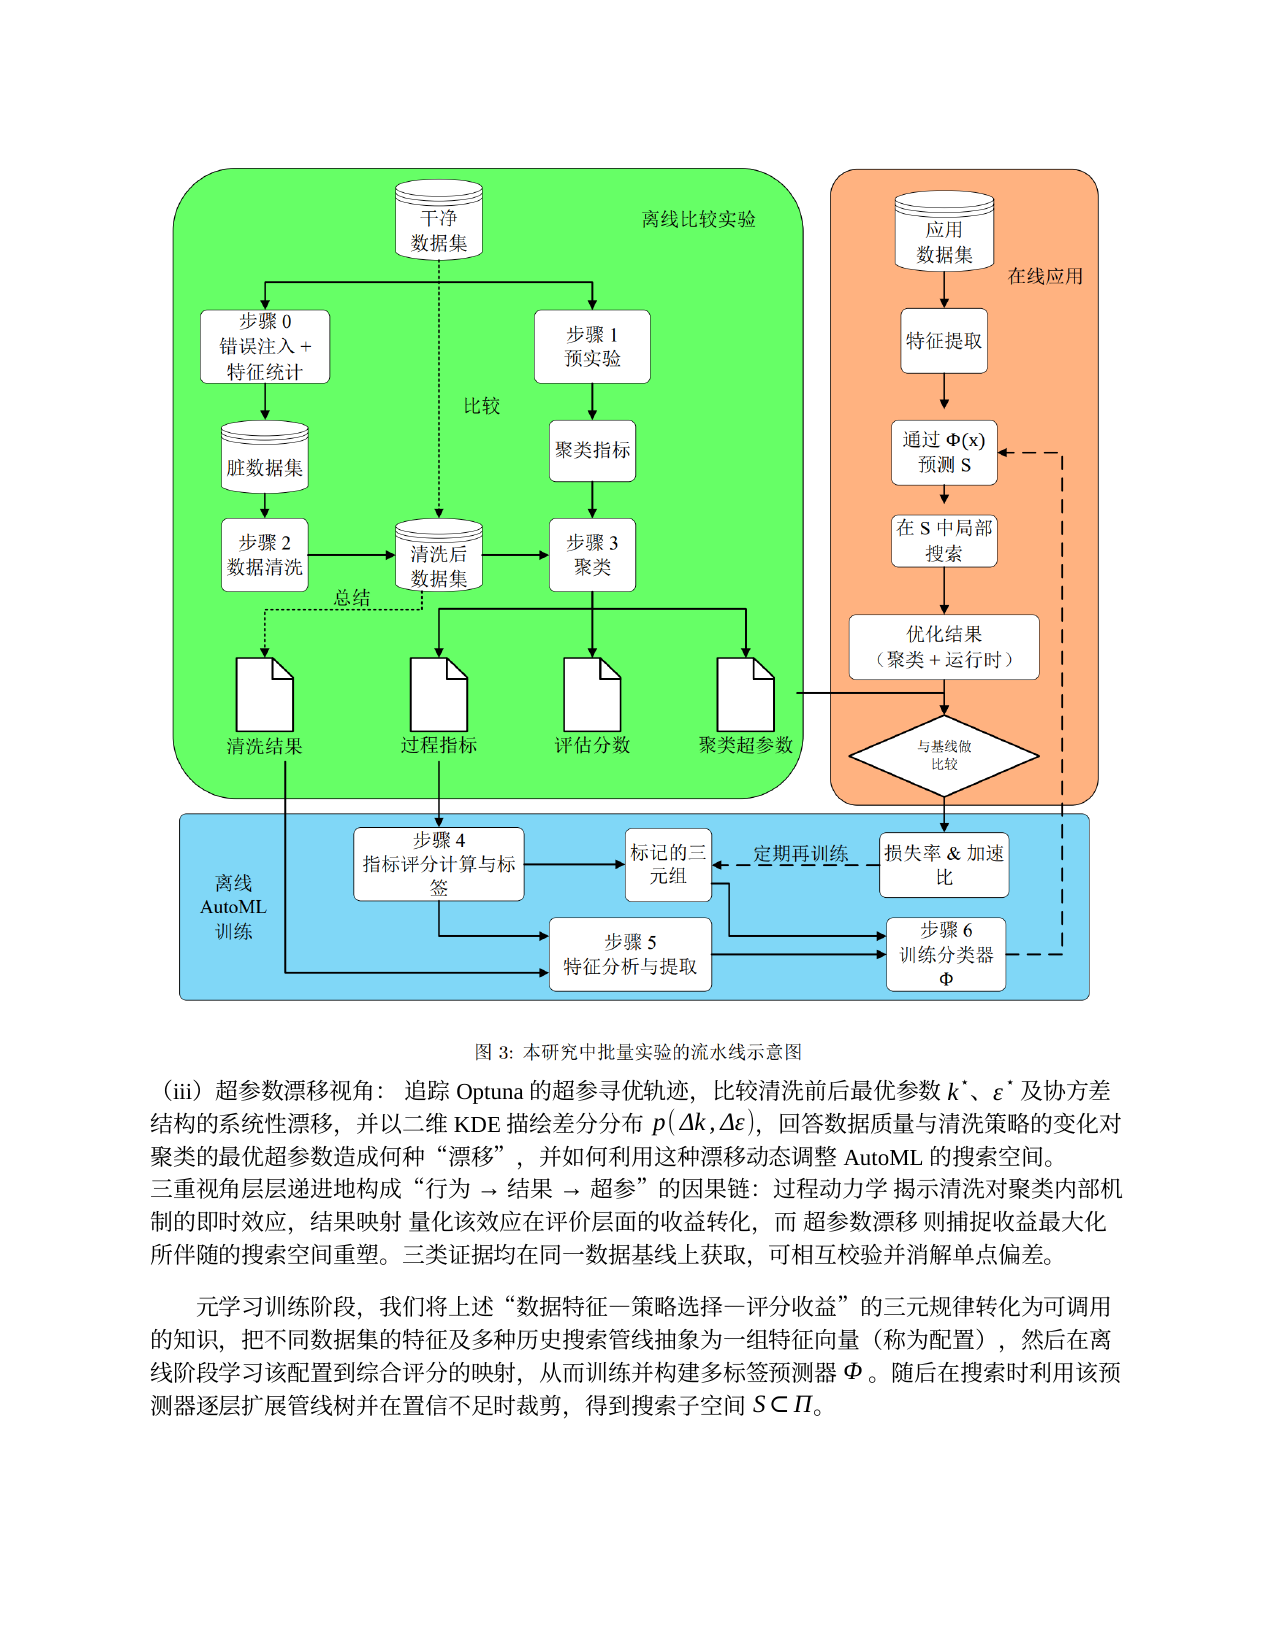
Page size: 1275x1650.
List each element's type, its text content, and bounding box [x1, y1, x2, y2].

text 元学习训练阶段，我们将上述“数据特征—策略选择—评分收益”的三元规律转化为可调用的知识，把不同数据集的特征及多种历史搜索管线抽象为一组特征向量（称为配置），然后在离线阶段学习该配置到综合评分的映射，从而训练并构建多标签预测器 。随后在搜索时利用该预测器逐层扩展管线树并在置信不足时裁剪，得到搜索子空间 。 [150, 1289, 1125, 1421]
picture [150, 150, 1116, 1073]
